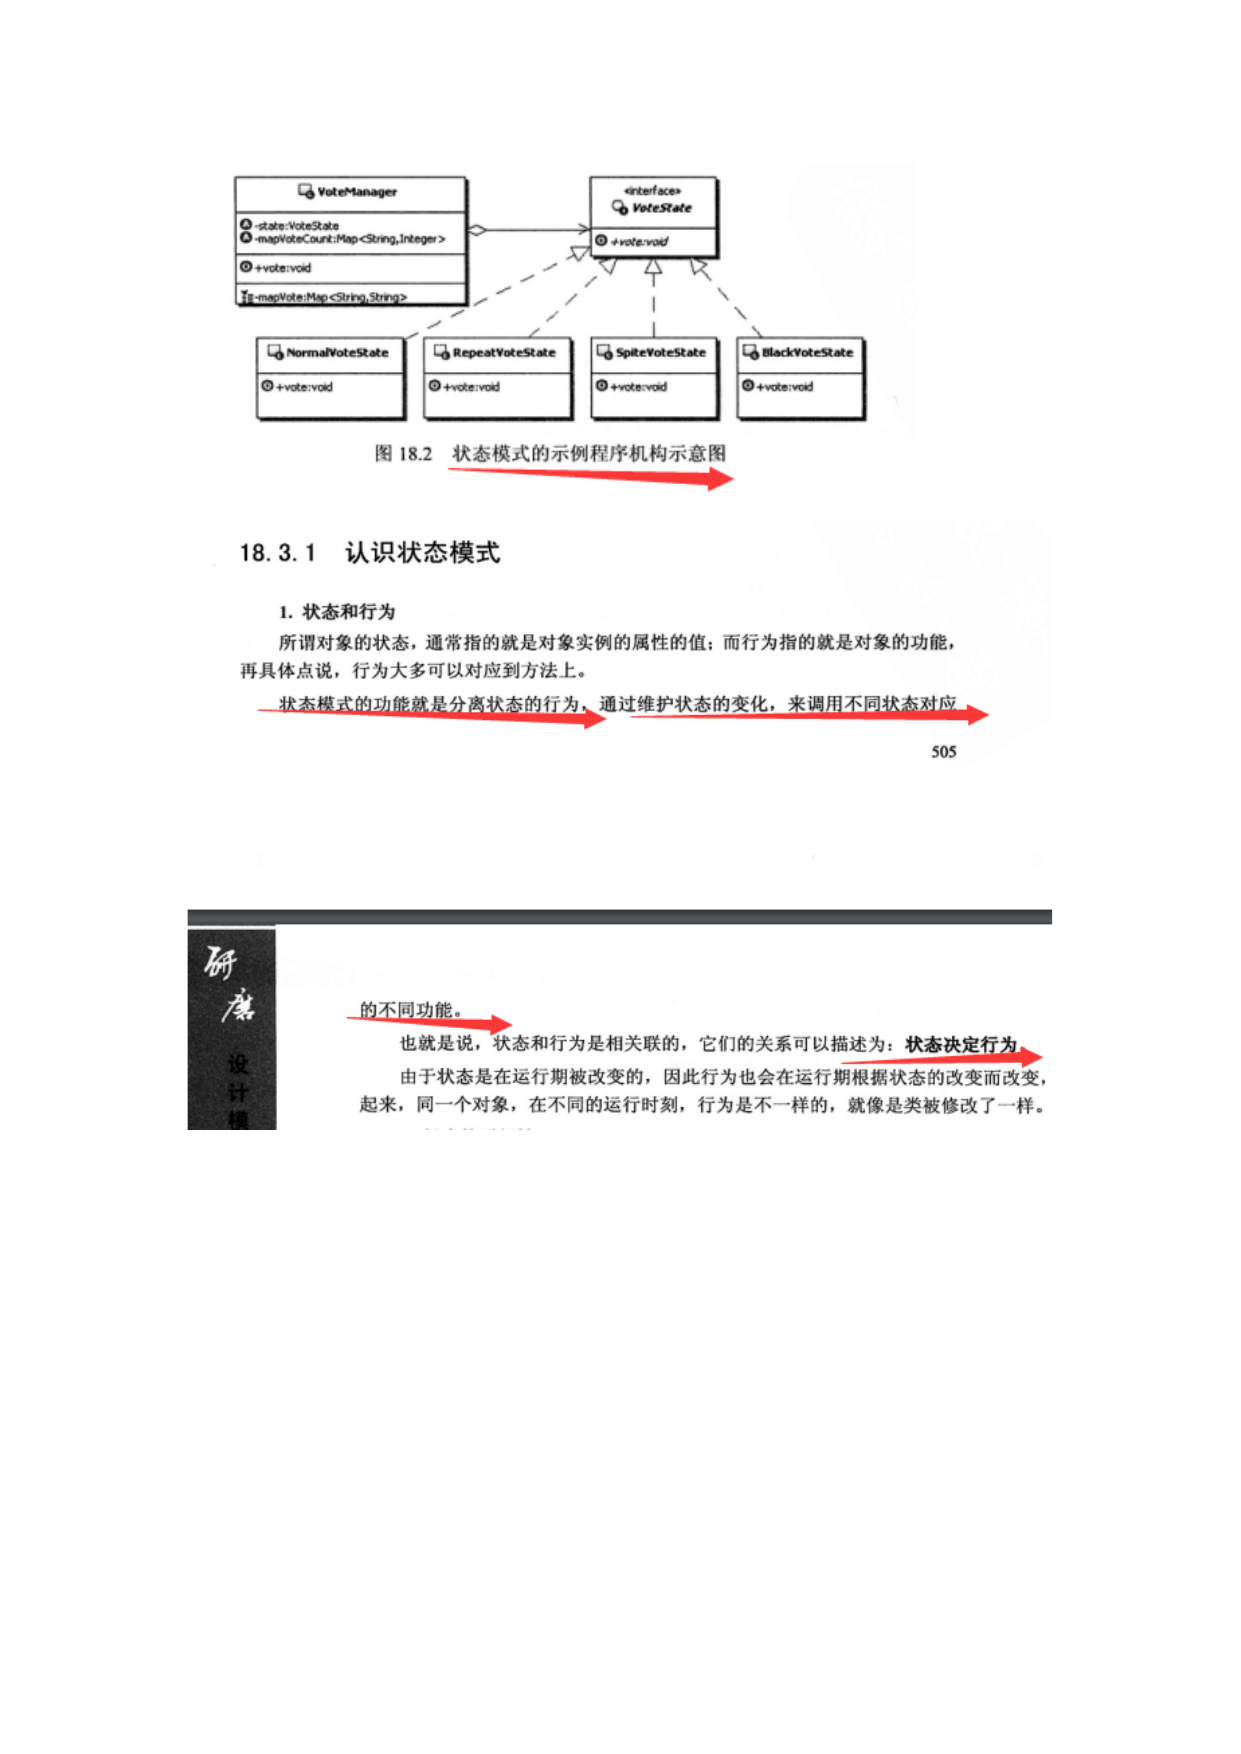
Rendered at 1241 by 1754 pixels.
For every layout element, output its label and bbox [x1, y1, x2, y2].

picture [187, 162, 918, 495]
picture [187, 519, 1053, 1130]
